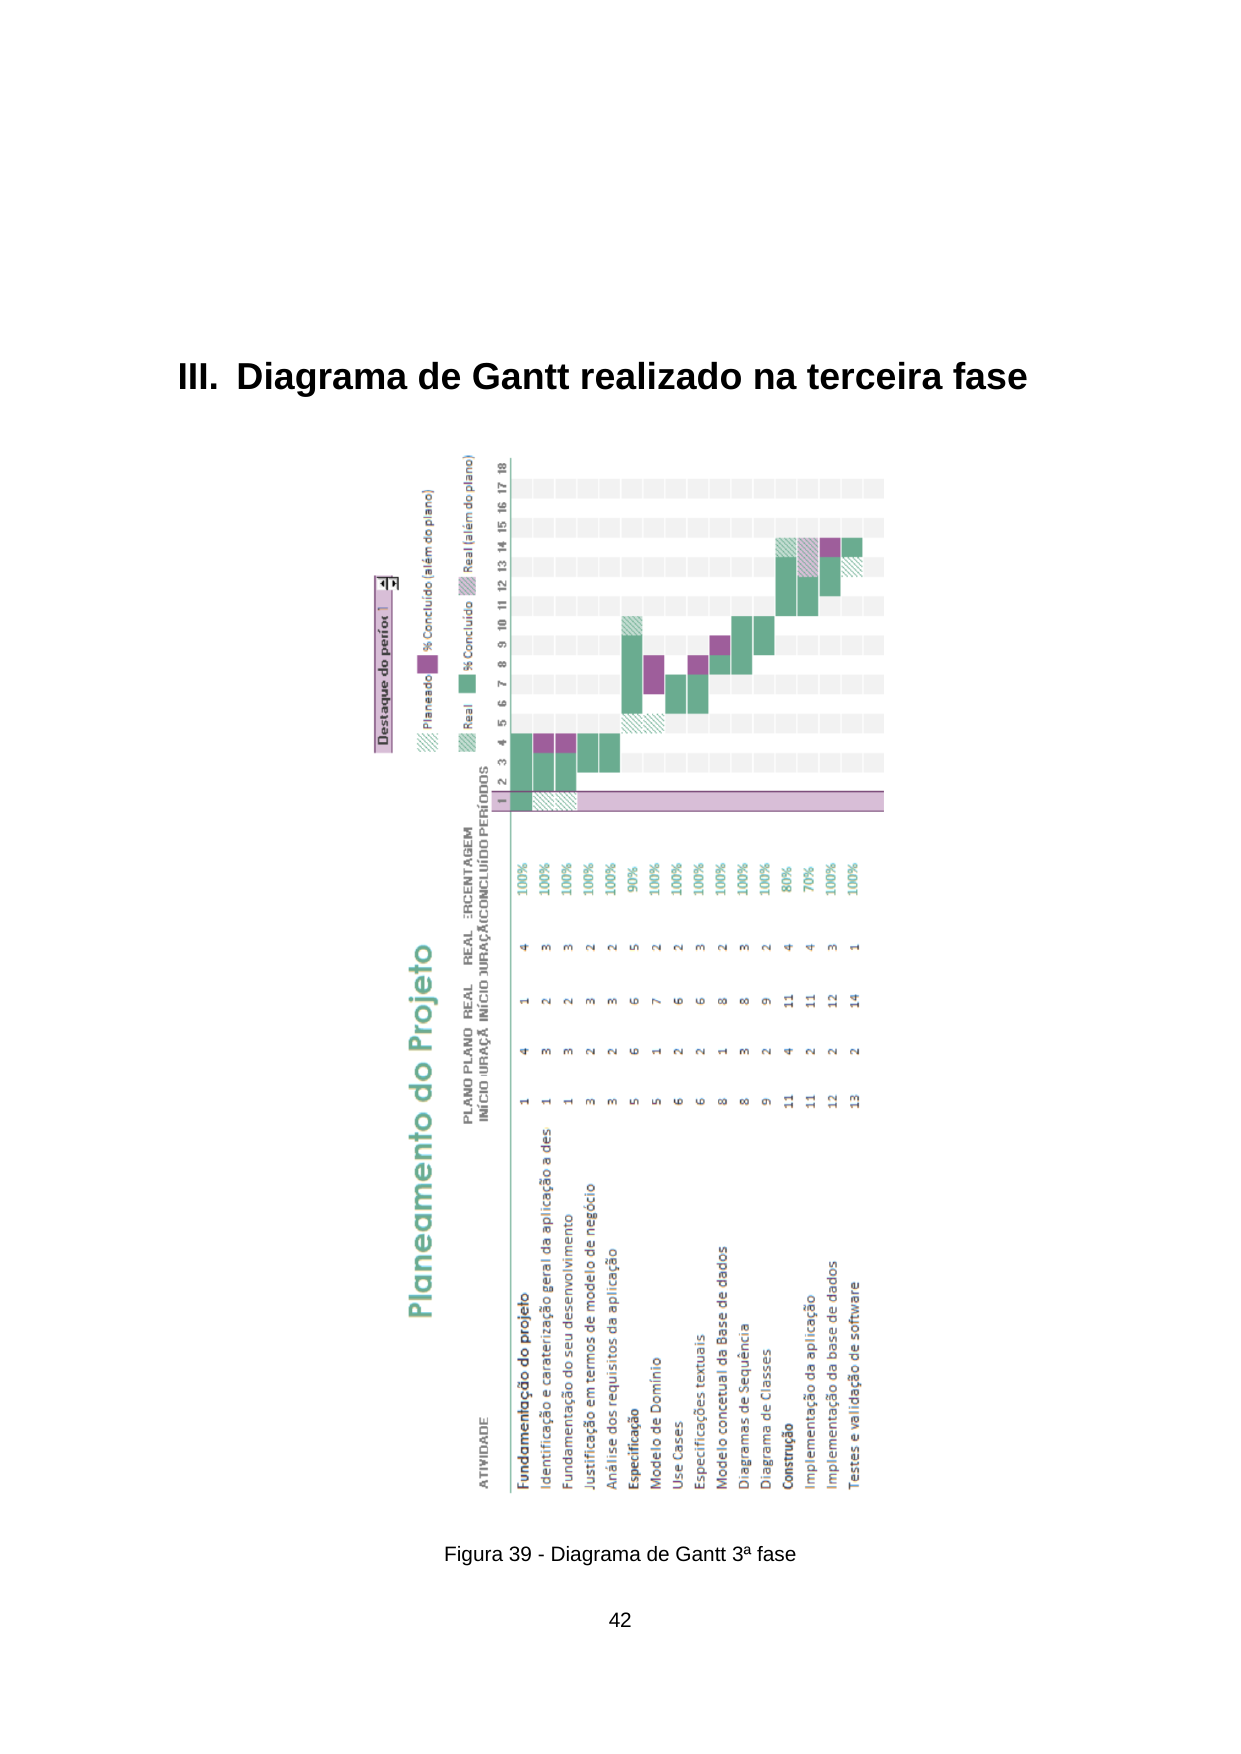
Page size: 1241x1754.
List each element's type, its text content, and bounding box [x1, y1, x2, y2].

picture [360, 447, 884, 1516]
text Diagrama de Gantt realizado na terceira fase [177, 354, 1063, 398]
